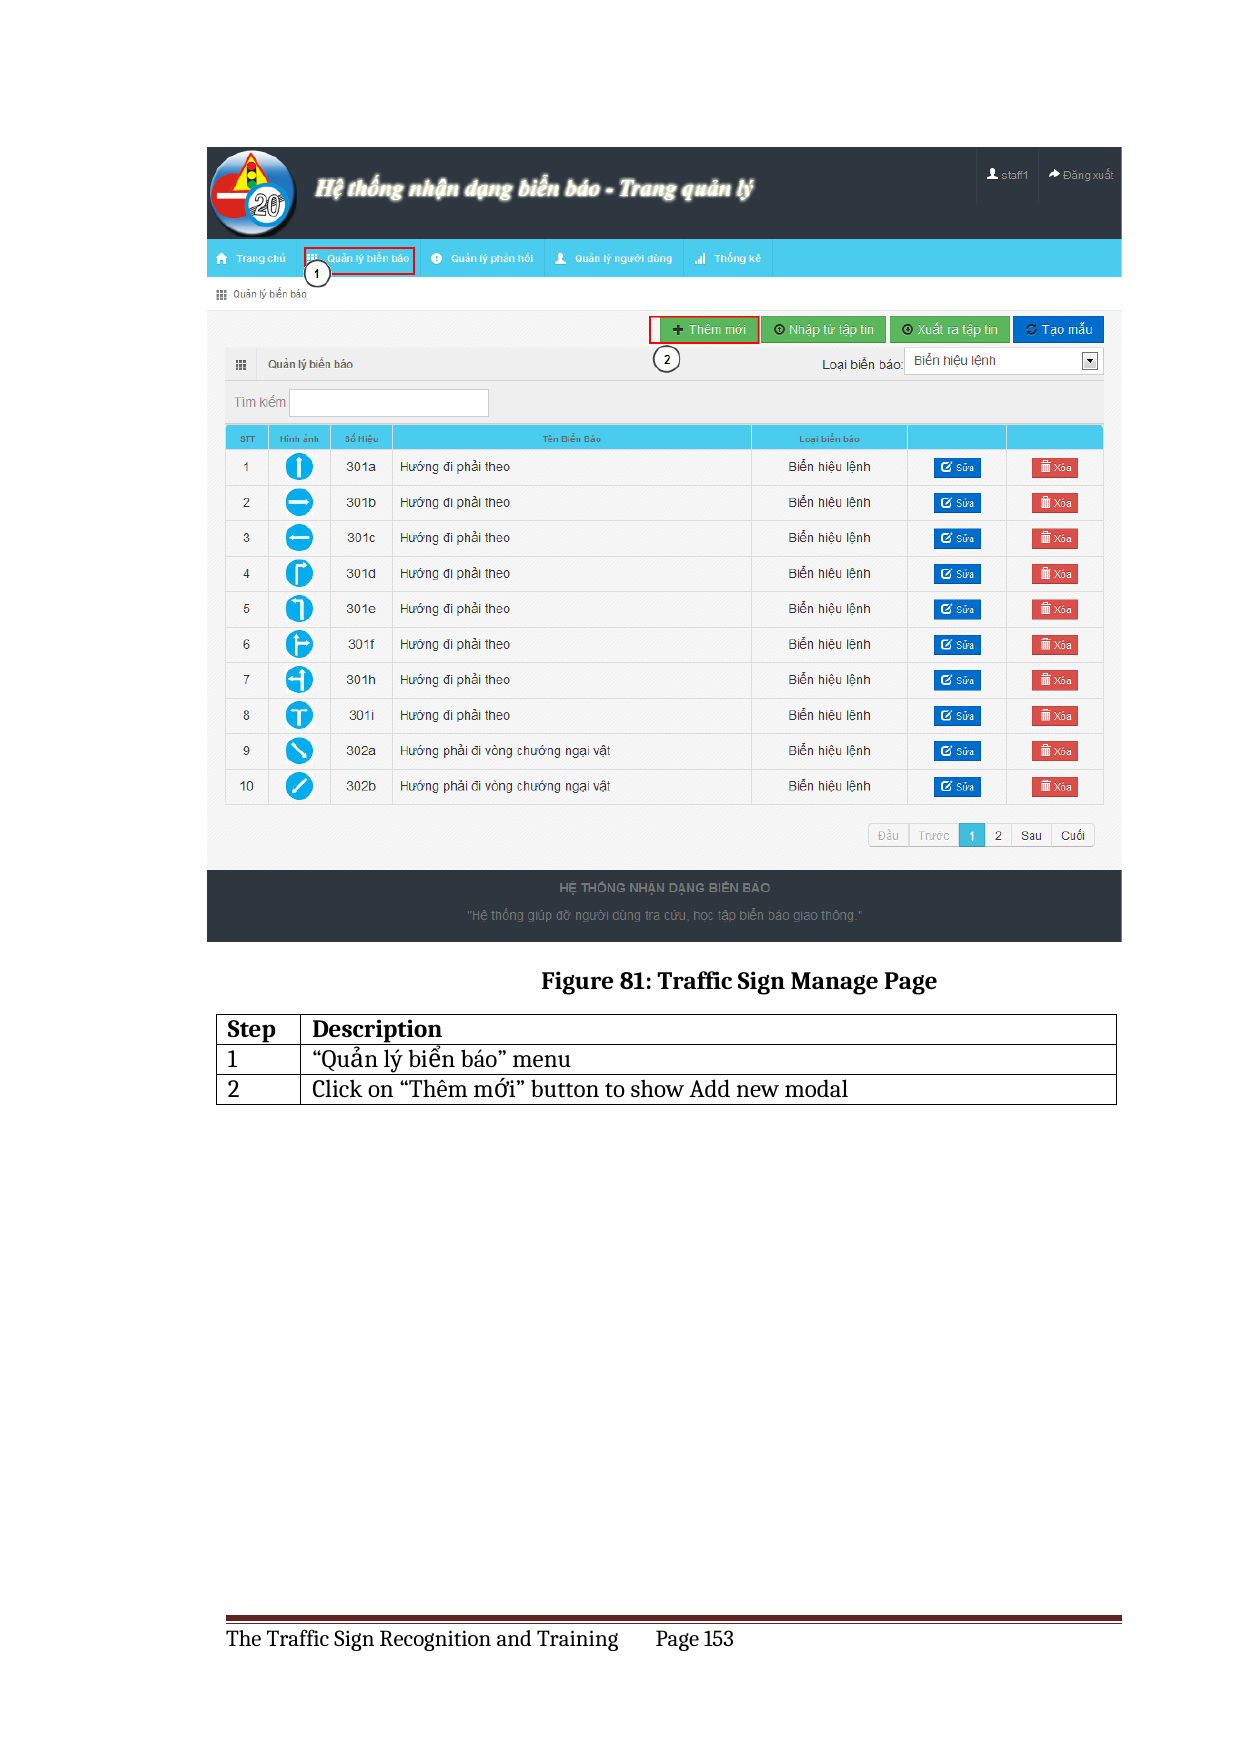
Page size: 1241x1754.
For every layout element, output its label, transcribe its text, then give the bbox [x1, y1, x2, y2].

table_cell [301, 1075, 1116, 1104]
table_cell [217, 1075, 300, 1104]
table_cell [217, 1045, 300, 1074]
picture [207, 147, 1122, 942]
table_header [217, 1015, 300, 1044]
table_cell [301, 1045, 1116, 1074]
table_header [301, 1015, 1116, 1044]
